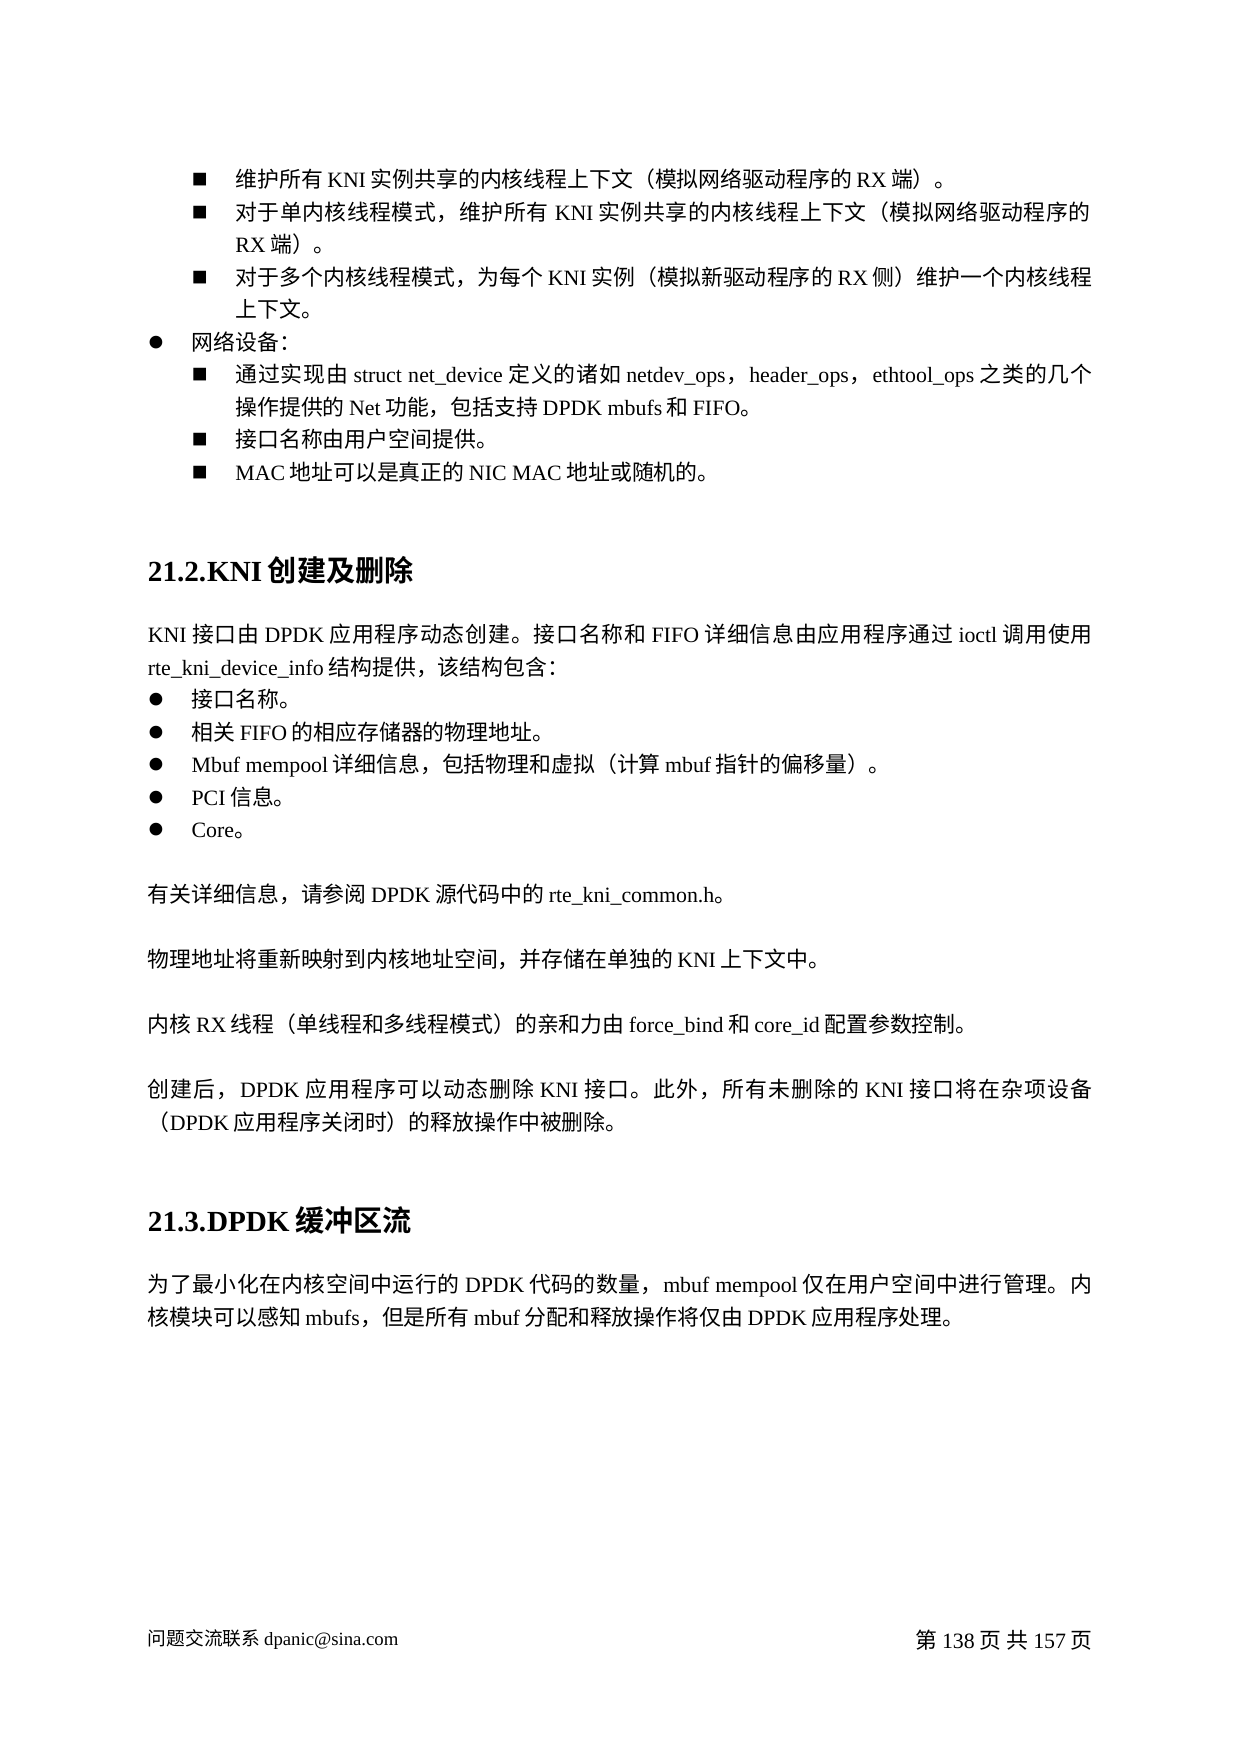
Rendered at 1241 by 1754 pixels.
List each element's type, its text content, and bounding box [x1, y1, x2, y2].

list Core。 [148, 812, 1092, 844]
list MAC地址可以是真正的NIC MAC地址或随机的。 [191, 454, 1092, 487]
subtitle KNI创建及删除 [148, 536, 1092, 601]
text 创建后，DPDK应用程序可以动态删除KNI接口。此外，所有未删除的KNI接口将在杂项设备（DPDK应用程序关闭时）的释放操作中被删除。 [148, 1072, 1092, 1137]
text 内核RX线程（单线程和多线程模式）的亲和力由force_bind和core_id配置参数控制。 [148, 1007, 1092, 1039]
text 有关详细信息，请参阅DPDK源代码中的rte_kni_common.h。 [148, 877, 1092, 909]
list 维护所有KNI实例共享的内核线程上下文（模拟网络驱动程序的RX端）。 [191, 162, 1092, 194]
list 相关FIFO的相应存储器的物理地址。 [148, 714, 1092, 747]
text KNI接口由DPDK应用程序动态创建。接口名称和FIFO详细信息由应用程序通过ioctl调用使用rte_kni_device_info结构提供，该结构包含： [148, 617, 1092, 682]
list 对于多个内核线程模式，为每个KNI实例（模拟新驱动程序的RX侧）维护一个内核线程上下文。 [191, 259, 1092, 324]
text 为了最小化在内核空间中运行的DPDK代码的数量，mbuf mempool仅在用户空间中进行管理。内核模块可以感知mbufs，但是所有mbuf分配和释放操作将仅由DPDK应用程序处理。 [148, 1267, 1092, 1332]
text 物理地址将重新映射到内核地址空间，并存储在单独的KNI上下文中。 [148, 942, 1092, 974]
list 接口名称。 [148, 682, 1092, 714]
list PCI信息。 [148, 779, 1092, 812]
list 通过实现由struct net_device定义的诸如netdev_ops，header_ops，ethtool_ops之类的几个操作提供的Net功能，包括支持DPDK mbufs和FIFO。 [191, 357, 1092, 422]
subtitle DPDK缓冲区流 [148, 1186, 1092, 1251]
list 接口名称由用户空间提供。 [191, 422, 1092, 454]
list 网络设备： [148, 324, 1092, 357]
list 对于单内核线程模式，维护所有KNI实例共享的内核线程上下文（模拟网络驱动程序的RX端）。 [191, 194, 1092, 259]
list Mbuf mempool详细信息，包括物理和虚拟（计算mbuf指针的偏移量）。 [148, 747, 1092, 779]
